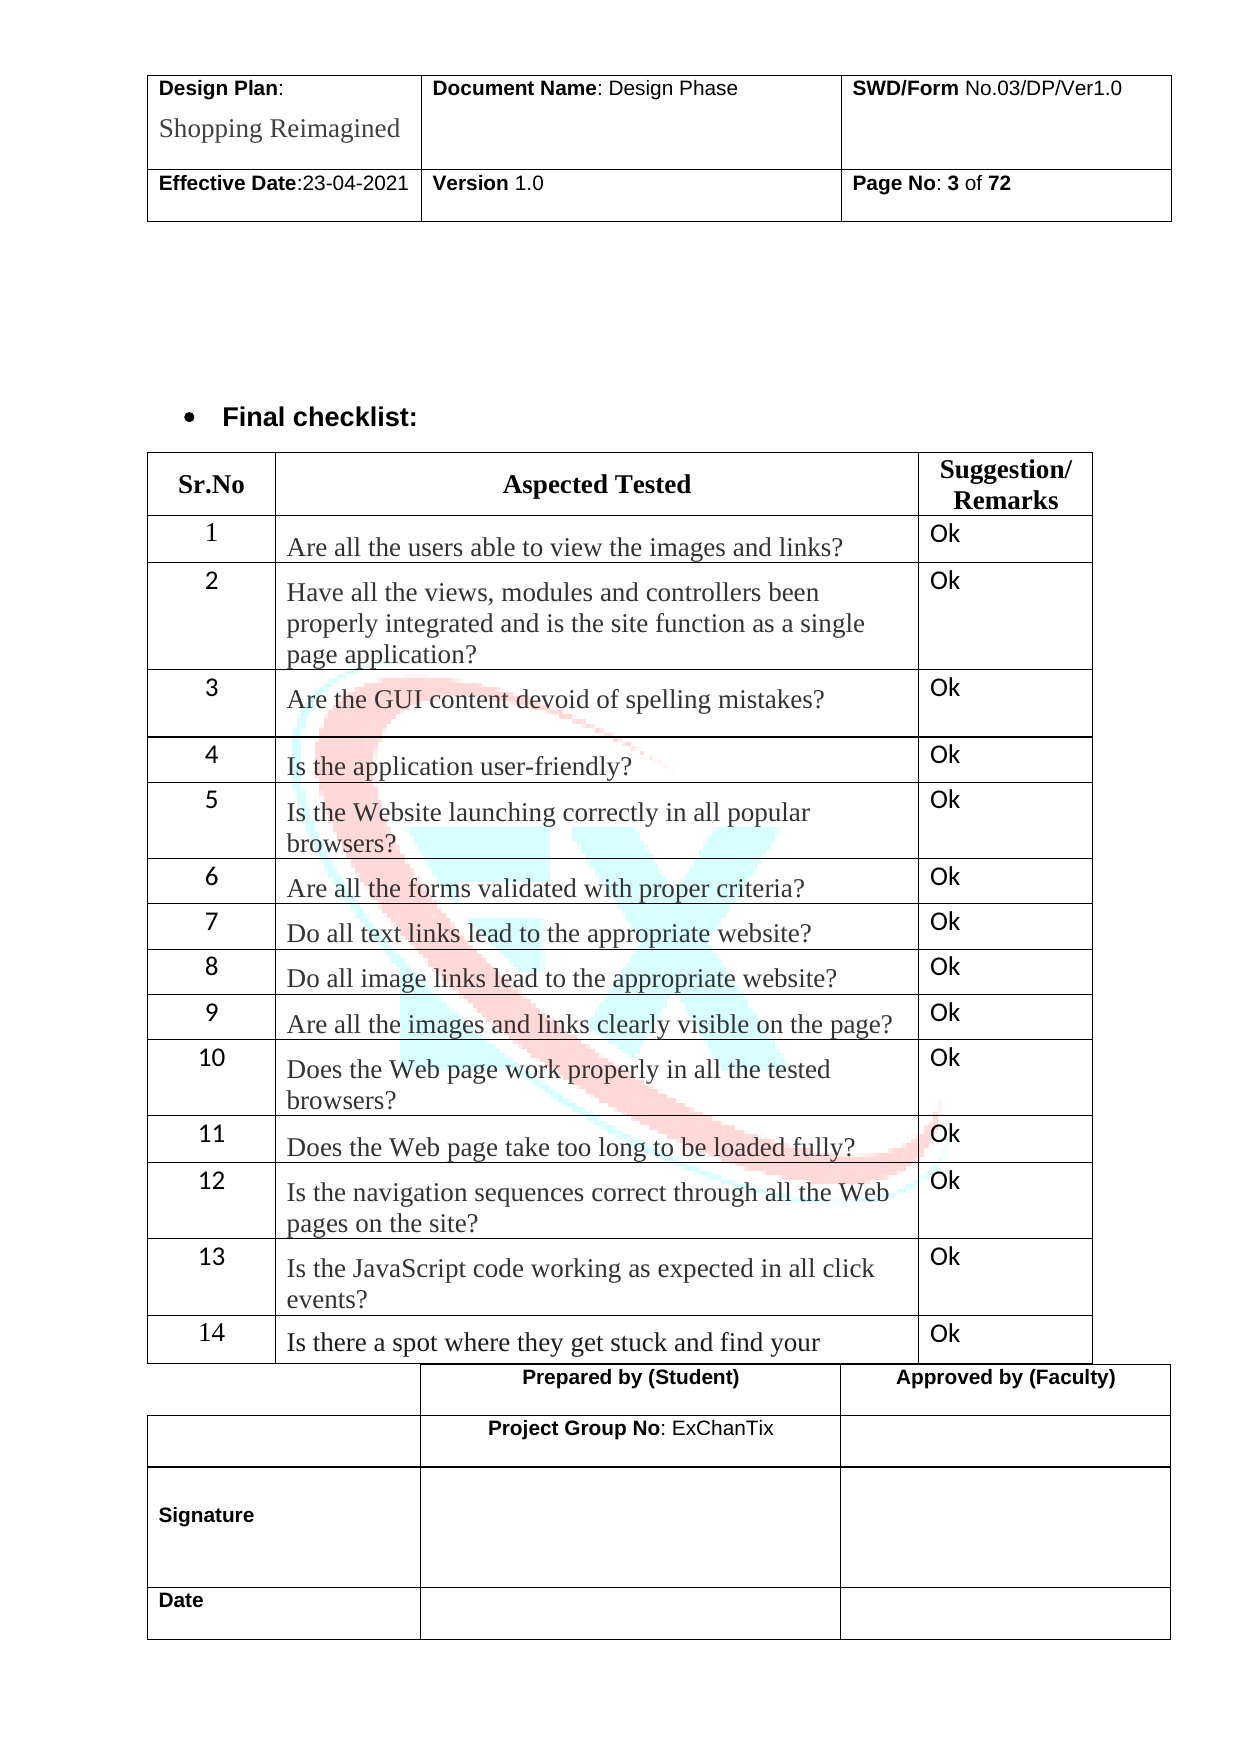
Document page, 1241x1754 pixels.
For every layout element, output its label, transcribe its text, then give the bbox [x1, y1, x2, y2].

table_cell Ok [919, 995, 1092, 1039]
table_cell Are the GUI content devoid of spelling mistakes? [276, 670, 918, 736]
table_cell 2 [148, 563, 275, 669]
table_cell 14 [148, 1316, 275, 1363]
table_cell Do all image links lead to the appropriate website? [276, 950, 918, 994]
table_cell 4 [148, 738, 275, 782]
table_cell Ok [919, 783, 1092, 858]
list Final checklist: [184, 401, 1093, 432]
table_cell Do all text links lead to the appropriate website? [276, 904, 918, 948]
table_cell Have all the views, modules and controllers been properly integrated and is the site function as a single page application? [276, 563, 918, 669]
table_cell Ok [919, 670, 1092, 736]
table_cell 9 [148, 995, 275, 1039]
table_cell Ok [919, 904, 1092, 948]
table_cell Ok [919, 563, 1092, 669]
table_cell Are all the images and links clearly visible on the page? [276, 995, 918, 1039]
table_cell Is the Website launching correctly in all popular browsers? [276, 783, 918, 858]
table_cell 11 [148, 1116, 275, 1162]
table_cell Does the Web page take too long to be loaded fully? [276, 1116, 918, 1162]
table_cell Ok [919, 859, 1092, 903]
table_cell 8 [148, 950, 275, 994]
table_cell Is the JavaScript code working as expected in all click events? [276, 1239, 918, 1315]
table_cell Ok [919, 738, 1092, 782]
table_header Aspected Tested [276, 453, 918, 515]
table_cell Ok [919, 1040, 1092, 1115]
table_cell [276, 1316, 918, 1363]
table_cell Is the navigation sequences correct through all the Web pages on the site? [276, 1163, 918, 1238]
table_cell 10 [148, 1040, 275, 1115]
table_cell 1 [148, 516, 275, 562]
table_cell Are all the forms validated with proper criteria? [276, 859, 918, 903]
table_cell 13 [148, 1239, 275, 1315]
table_header Sr.No [148, 453, 275, 515]
table_cell 3 [148, 670, 275, 736]
table_cell Ok [919, 516, 1092, 562]
table_cell Ok [919, 1116, 1092, 1162]
table_cell Ok [919, 1316, 1092, 1363]
table_cell Ok [919, 950, 1092, 994]
table_cell Ok [919, 1163, 1092, 1238]
table_cell Is the application user-friendly? [276, 738, 918, 782]
table_cell 7 [148, 904, 275, 948]
table_cell 12 [148, 1163, 275, 1238]
table_cell Ok [919, 1239, 1092, 1315]
table_cell 5 [148, 783, 275, 858]
table_cell Does the Web page work properly in all the tested browsers? [276, 1040, 918, 1115]
table_cell Are all the users able to view the images and links? [276, 516, 918, 562]
table_header Suggestion/ Remarks [919, 453, 1092, 515]
table_cell 6 [148, 859, 275, 903]
